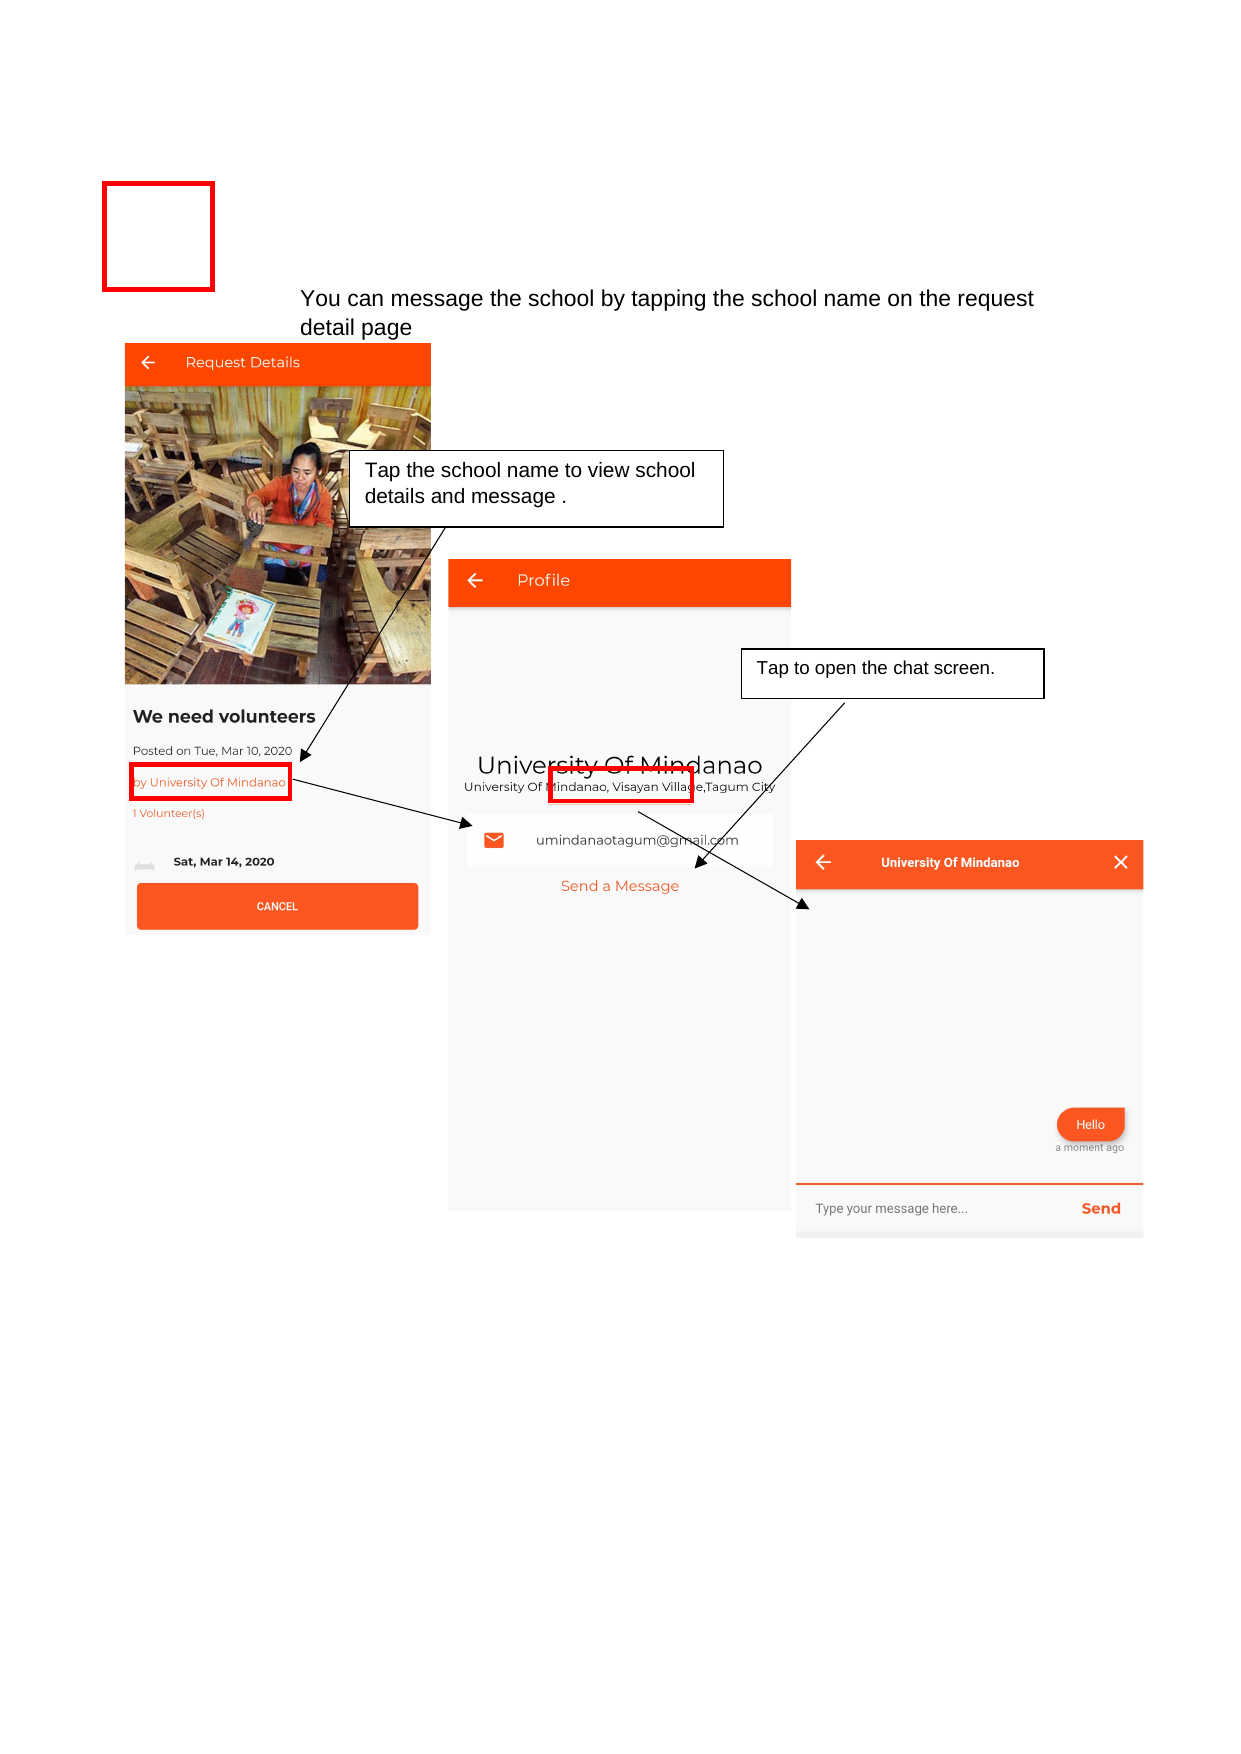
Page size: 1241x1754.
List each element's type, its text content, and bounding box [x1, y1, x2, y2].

picture [124, 343, 431, 935]
picture [448, 559, 792, 1211]
picture [796, 840, 1144, 1238]
picture [712, 763, 792, 898]
text You can message the school by tapping the school name on the request detail page [300, 285, 1090, 340]
picture [134, 767, 288, 796]
